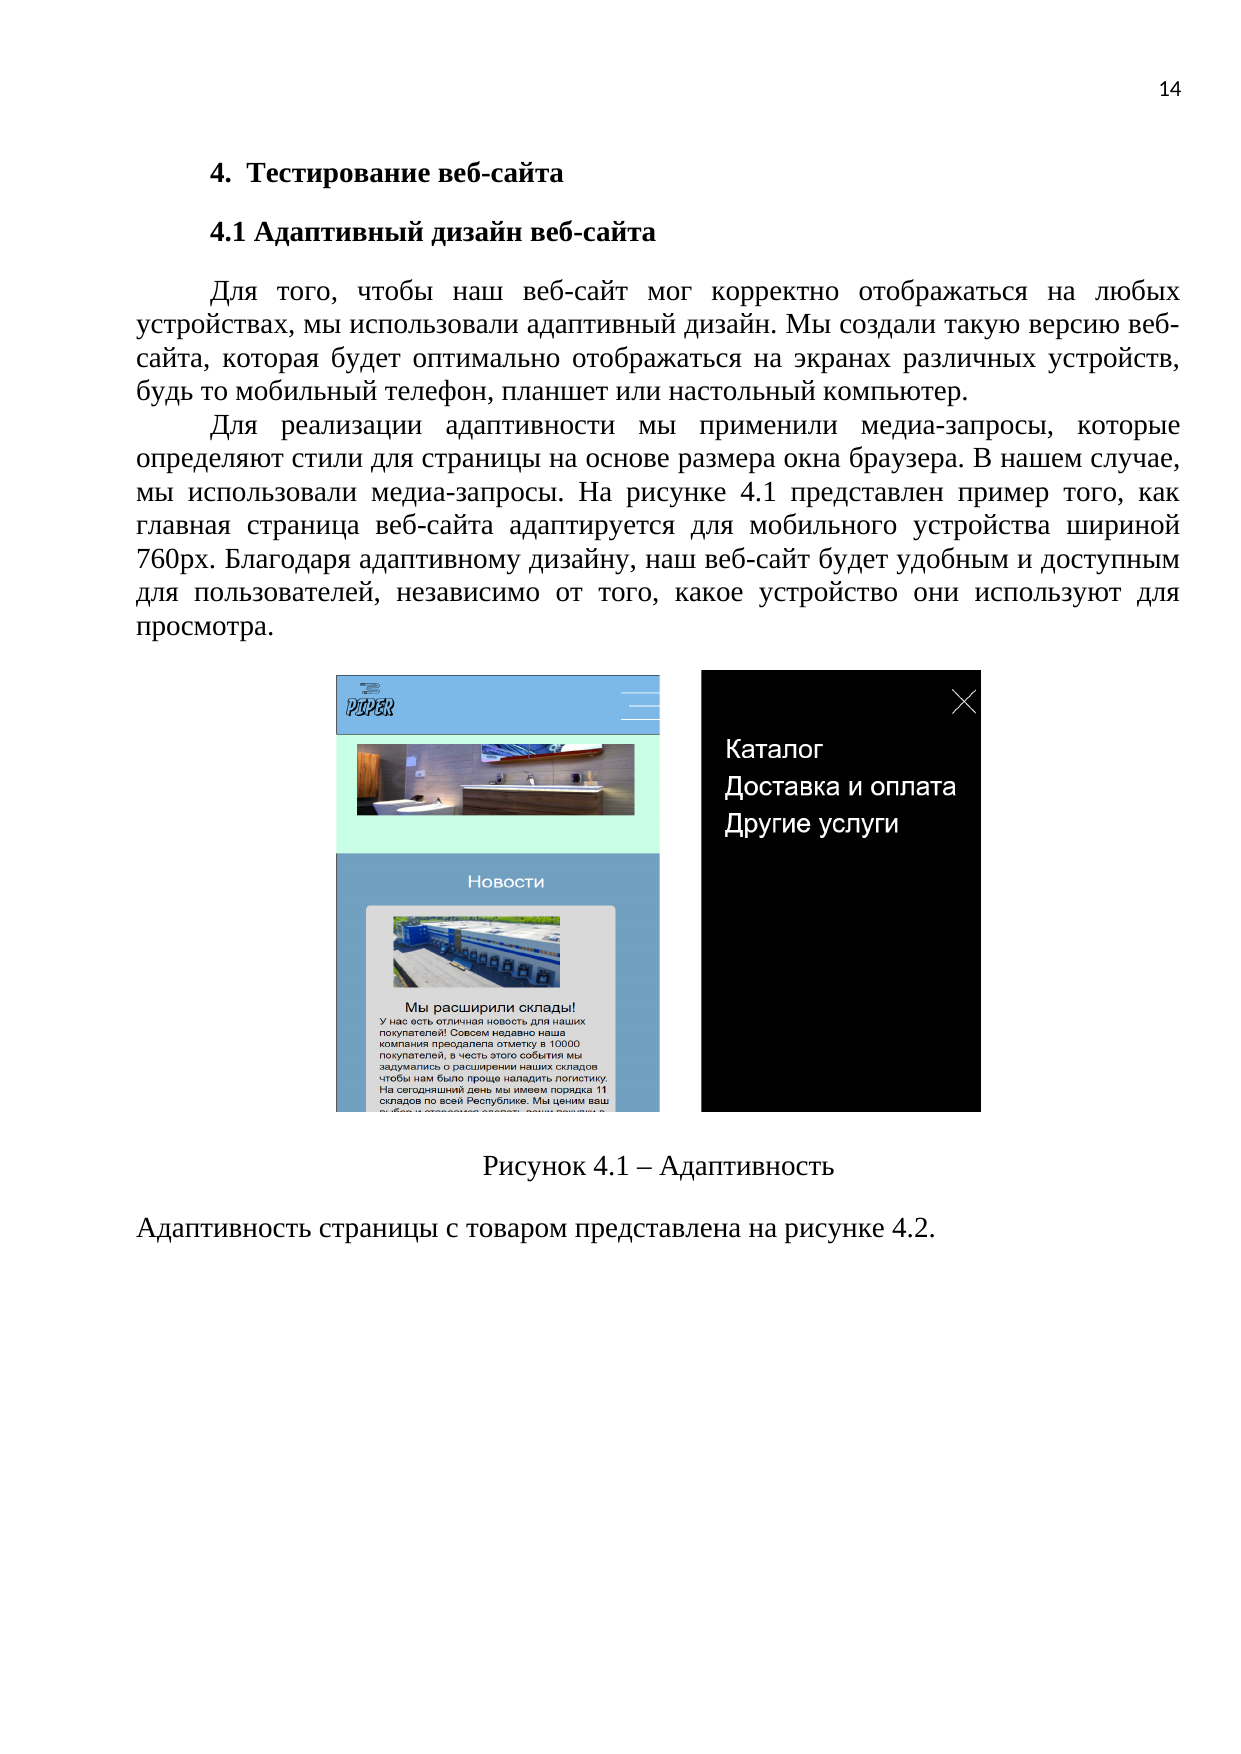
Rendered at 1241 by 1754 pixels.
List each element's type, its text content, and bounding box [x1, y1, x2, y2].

text 4. Тестирование веб-сайта [136, 156, 1181, 189]
text Рисунок 4.1 – Адаптивность [136, 1148, 1181, 1181]
text Адаптивность страницы с товаром представлена на рисунке 4.2. [136, 1210, 1181, 1244]
text 4.1 Адаптивный дизайн веб-сайта [136, 214, 1181, 248]
picture [701, 670, 981, 1112]
text Для реализации адаптивности мы применили медиа-запросы, которые определяют стили для страницы на основе размера окна браузера. В нашем случае, мы использовали медиа-запросы. На рисунке 4.1 представлен пример того, как главная страница веб-сайта адаптируется для мобильного устройства шириной 760px. Благодаря адаптивному дизайну, наш веб-сайт будет удобным и доступным для пользователей, независимо от того, какое устройство они используют для просмотра. [136, 407, 1181, 642]
picture [336, 675, 660, 1112]
text Для того, чтобы наш веб-сайт мог корректно отображаться на любых устройствах, мы использовали адаптивный дизайн. Мы создали такую версию веб-сайта, которая будет оптимально отображаться на экранах различных устройств, будь то мобильный телефон, планшет или настольный компьютер. [136, 273, 1181, 407]
